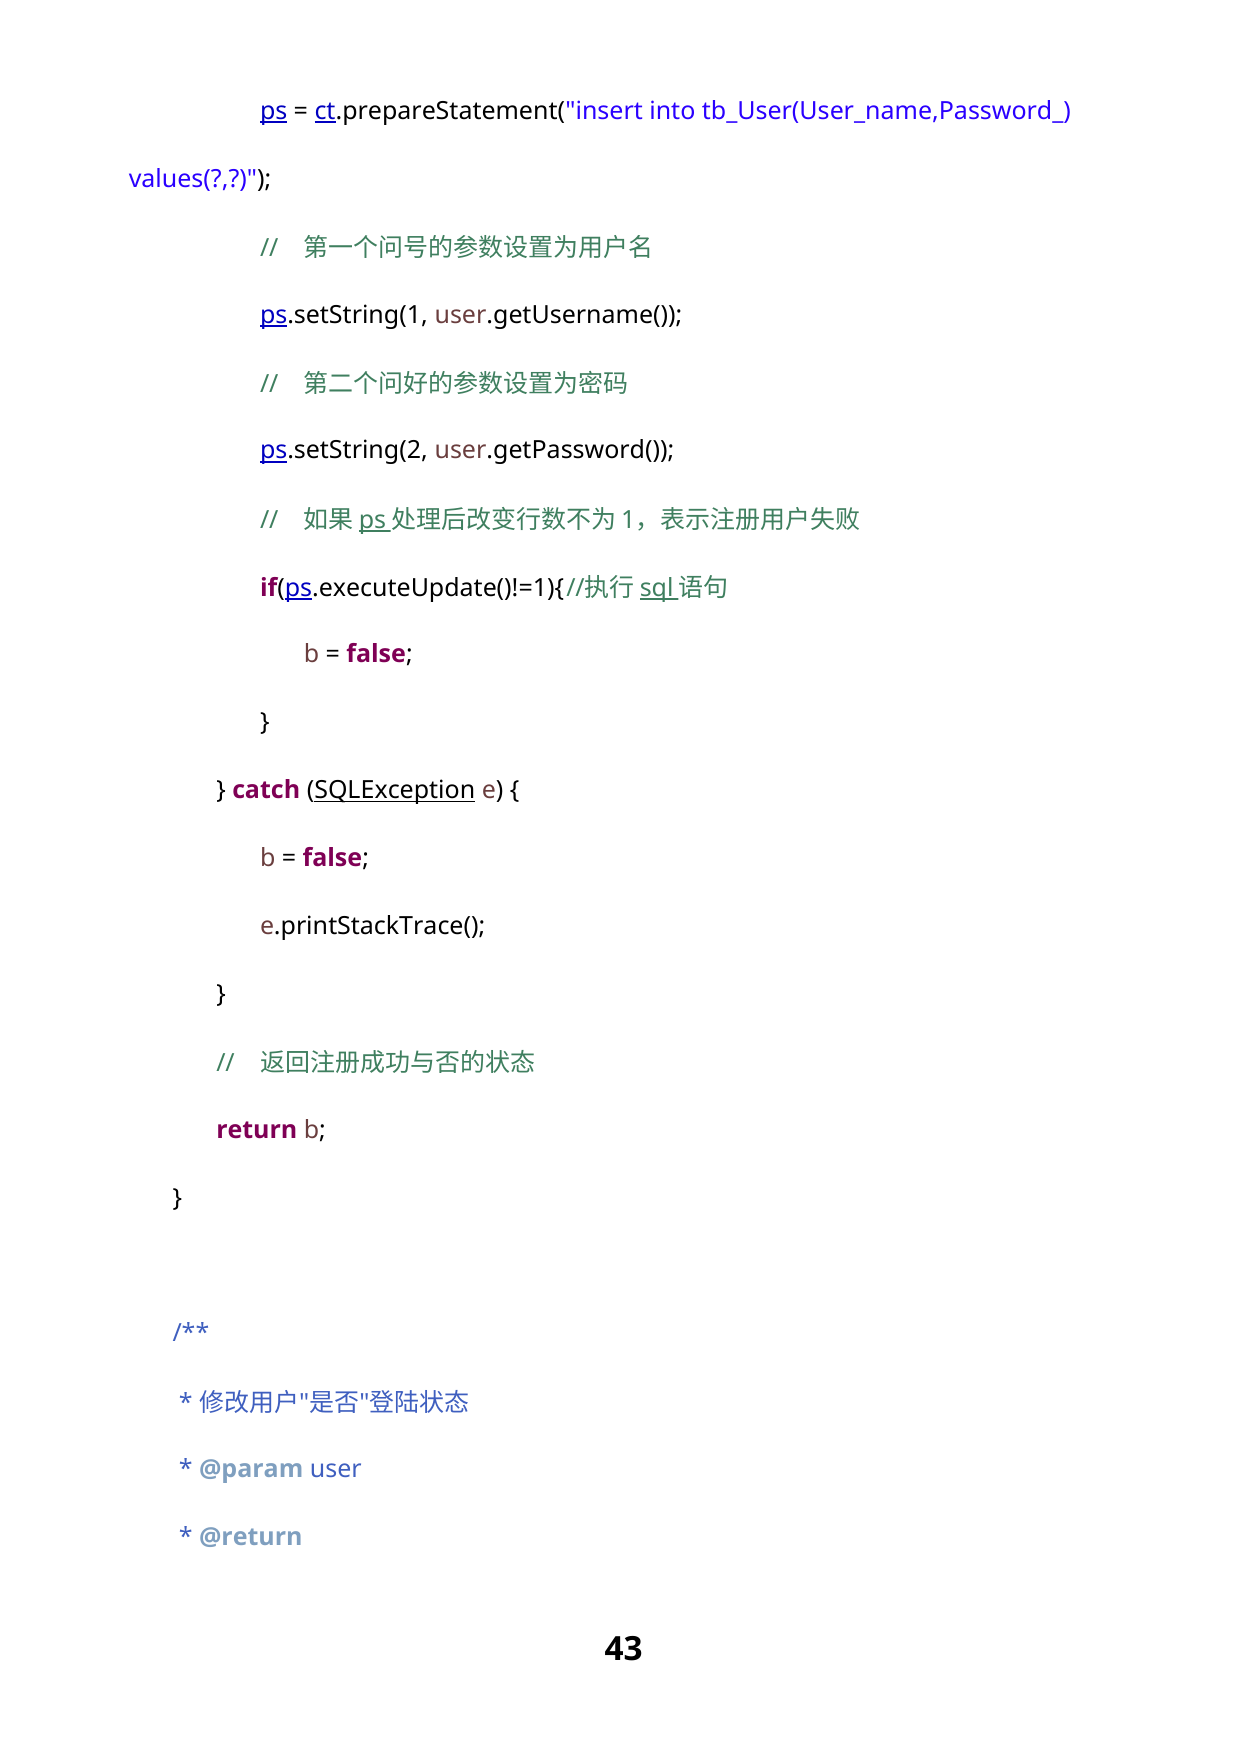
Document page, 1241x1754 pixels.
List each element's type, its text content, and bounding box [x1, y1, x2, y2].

text } [128, 687, 1118, 755]
text b = false; [128, 619, 1118, 687]
text ps.setString(1, user.getUsername()); [128, 279, 1118, 347]
text } [128, 1162, 1118, 1230]
text } catch (SQLException e) { [128, 755, 1118, 823]
text return b; [128, 1094, 1118, 1162]
text // 第一个问号的参数设置为用户名 [128, 212, 1118, 279]
text // 返回注册成功与否的状态 [128, 1027, 1118, 1094]
text * 修改用户"是否"登陆状态 [128, 1366, 1118, 1434]
text // 如果ps处理后改变行数不为1，表示注册用户失败 [128, 483, 1118, 551]
text // 第二个问好的参数设置为密码 [128, 347, 1118, 415]
text ps.setString(2, user.getPassword()); [128, 415, 1118, 483]
text if(ps.executeUpdate()!=1){ //执行sql语句 [128, 551, 1118, 619]
text * @param user [128, 1434, 1118, 1502]
text /** [128, 1298, 1118, 1366]
text * @return [128, 1502, 1118, 1570]
text b = false; [128, 823, 1118, 891]
text ps = ct.prepareStatement("insert into tb_User(User_name,Password_) values(?,?)"); [128, 76, 1118, 212]
text e.printStackTrace(); [128, 891, 1118, 959]
text } [128, 959, 1118, 1027]
